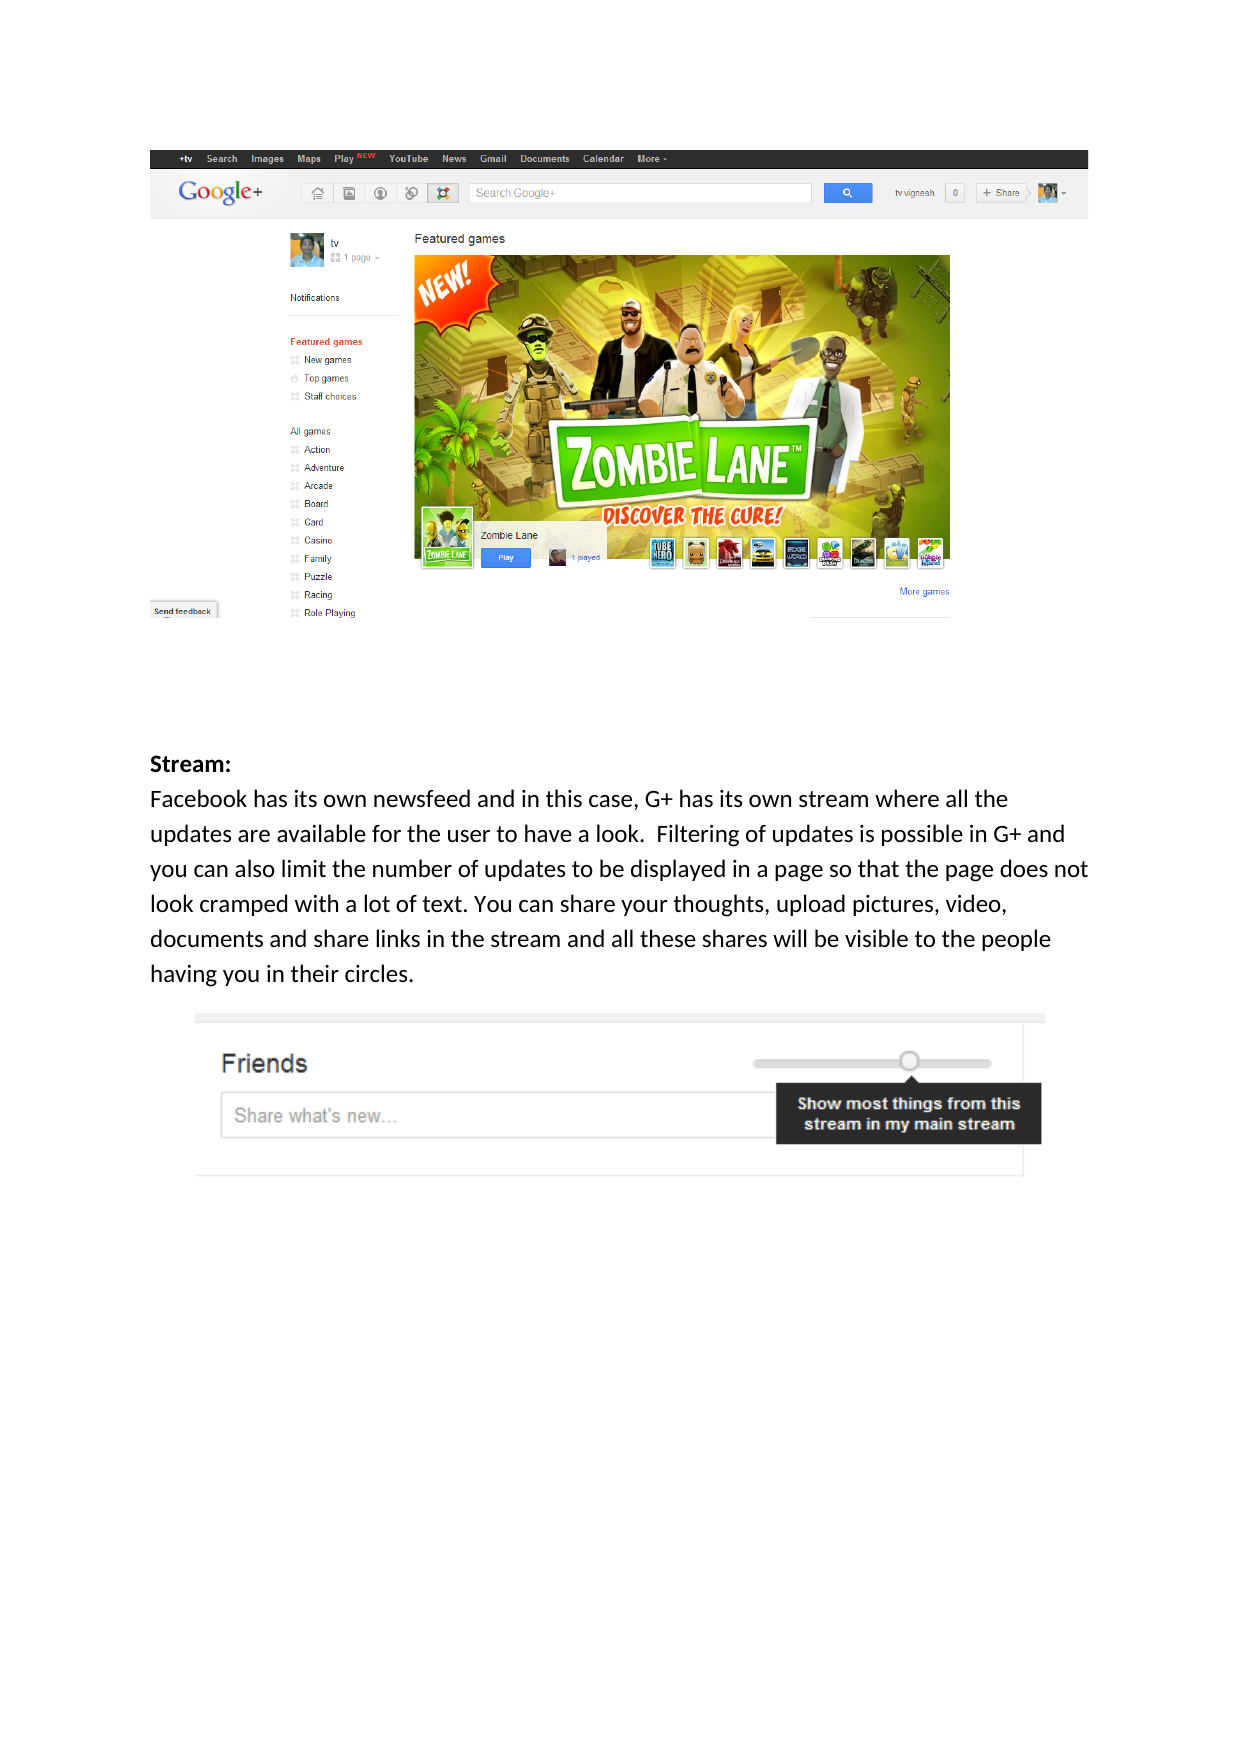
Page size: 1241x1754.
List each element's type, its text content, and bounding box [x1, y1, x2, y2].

picture [195, 1013, 1045, 1178]
text Stream: Facebook has its own newsfeed and in this case, G+ has its own stream where all the updates are available for the user to have a look. Filtering of updates is possible in G+ and you can also limit the number of updates to be displayed in a page so that the page does not look cramped with a lot of text. You can share your thoughts, upload pictures, video, documents and share links in the stream and all these shares will be visible to the people having you in their circles. [150, 643, 1090, 988]
picture [150, 150, 1089, 618]
